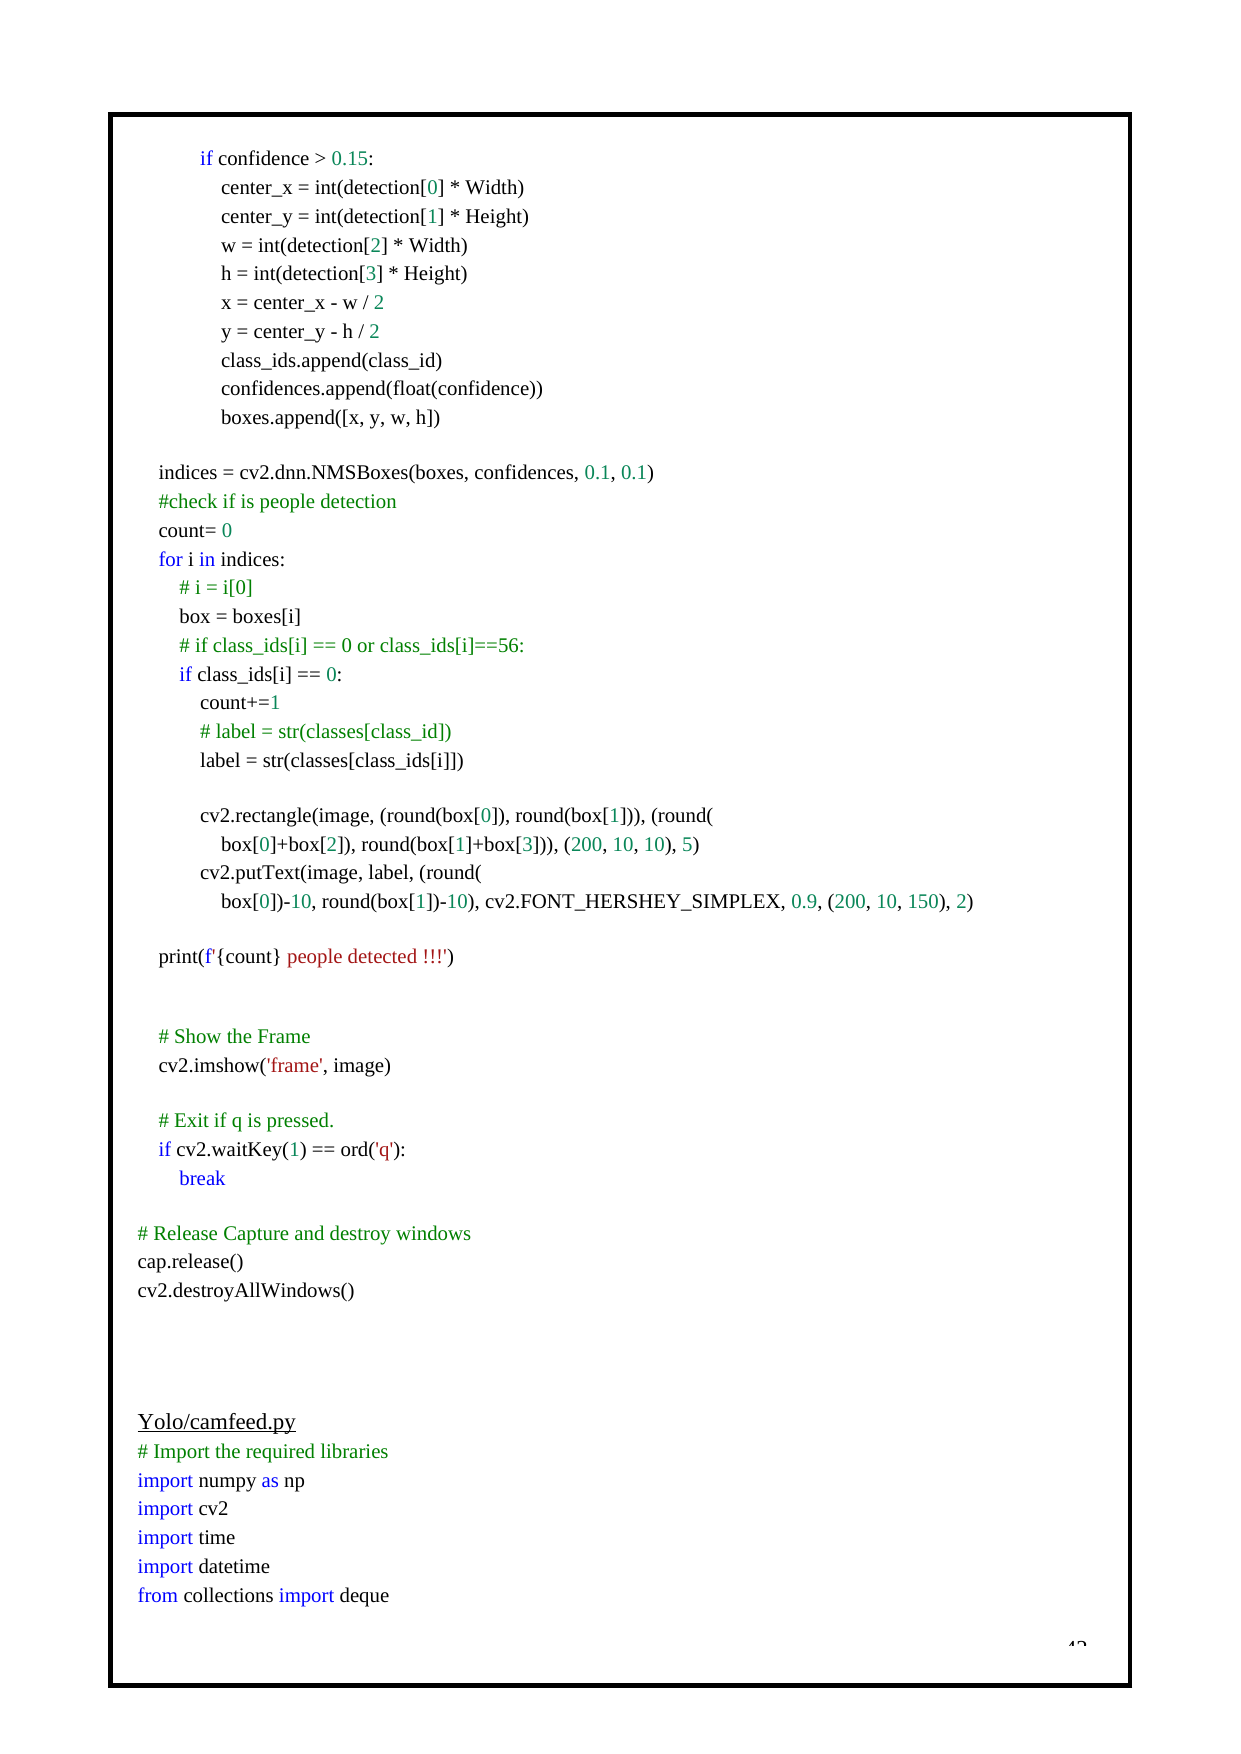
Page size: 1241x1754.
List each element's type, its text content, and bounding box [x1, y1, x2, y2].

text w = int(detection[2] * Width) [137, 228, 1103, 257]
text # label = str(classes[class_id]) [137, 714, 1103, 743]
text if class_ids[i] == 0: [137, 657, 1103, 686]
text box[0])-10, round(box[1])-10), cv2.FONT_HERSHEY_SIMPLEX, 0.9, (200, 10, 150), 2) [137, 884, 1103, 913]
text cv2.rectangle(image, (round(box[0]), round(box[1])), (round( [137, 798, 1103, 827]
text center_x = int(detection[0] * Width) [137, 170, 1103, 199]
text # Exit if q is pressed. [137, 1103, 1103, 1132]
text import datetime [137, 1549, 1103, 1578]
text # Release Capture and destroy windows [137, 1216, 1103, 1245]
text count+=1 [137, 686, 1103, 714]
text cv2.destroyAllWindows() [137, 1273, 1103, 1302]
text confidences.append(float(confidence)) [137, 372, 1103, 400]
text boxes.append([x, y, w, h]) [137, 400, 1103, 429]
text class_ids.append(class_id) [137, 343, 1103, 372]
text label = str(classes[class_ids[i]]) [137, 743, 1103, 772]
text box[0]+box[2]), round(box[1]+box[3])), (200, 10, 10), 5) [137, 827, 1103, 856]
text center_y = int(detection[1] * Height) [137, 199, 1103, 228]
text h = int(detection[3] * Height) [137, 257, 1103, 285]
text print(f'{count} people detected !!!') [137, 939, 1103, 968]
text # Import the required libraries [137, 1434, 1103, 1463]
text # Show the Frame [137, 1019, 1103, 1048]
text cv2.imshow('frame', image) [137, 1048, 1103, 1077]
text # i = i[0] [137, 571, 1103, 599]
text from collections import deque [137, 1578, 1103, 1607]
text count= 0 [137, 513, 1103, 542]
text break [137, 1161, 1103, 1190]
text x = center_x - w / 2 [137, 285, 1103, 314]
text cv2.putText(image, label, (round( [137, 856, 1103, 884]
text y = center_y - h / 2 [137, 314, 1103, 343]
text #check if is people detection [137, 484, 1103, 513]
text cap.release() [137, 1245, 1103, 1273]
text Yolo/camfeed.py [137, 1408, 1103, 1434]
text for i in indices: [137, 542, 1103, 571]
text # if class_ids[i] == 0 or class_ids[i]==56: [137, 628, 1103, 657]
text box = boxes[i] [137, 599, 1103, 628]
text import numpy as np [137, 1463, 1103, 1492]
text if cv2.waitKey(1) == ord('q'): [137, 1132, 1103, 1161]
text import time [137, 1520, 1103, 1549]
text indices = cv2.dnn.NMSBoxes(boxes, confidences, 0.1, 0.1) [137, 456, 1103, 484]
text if confidence > 0.15: [137, 142, 1103, 170]
text import cv2 [137, 1492, 1103, 1520]
